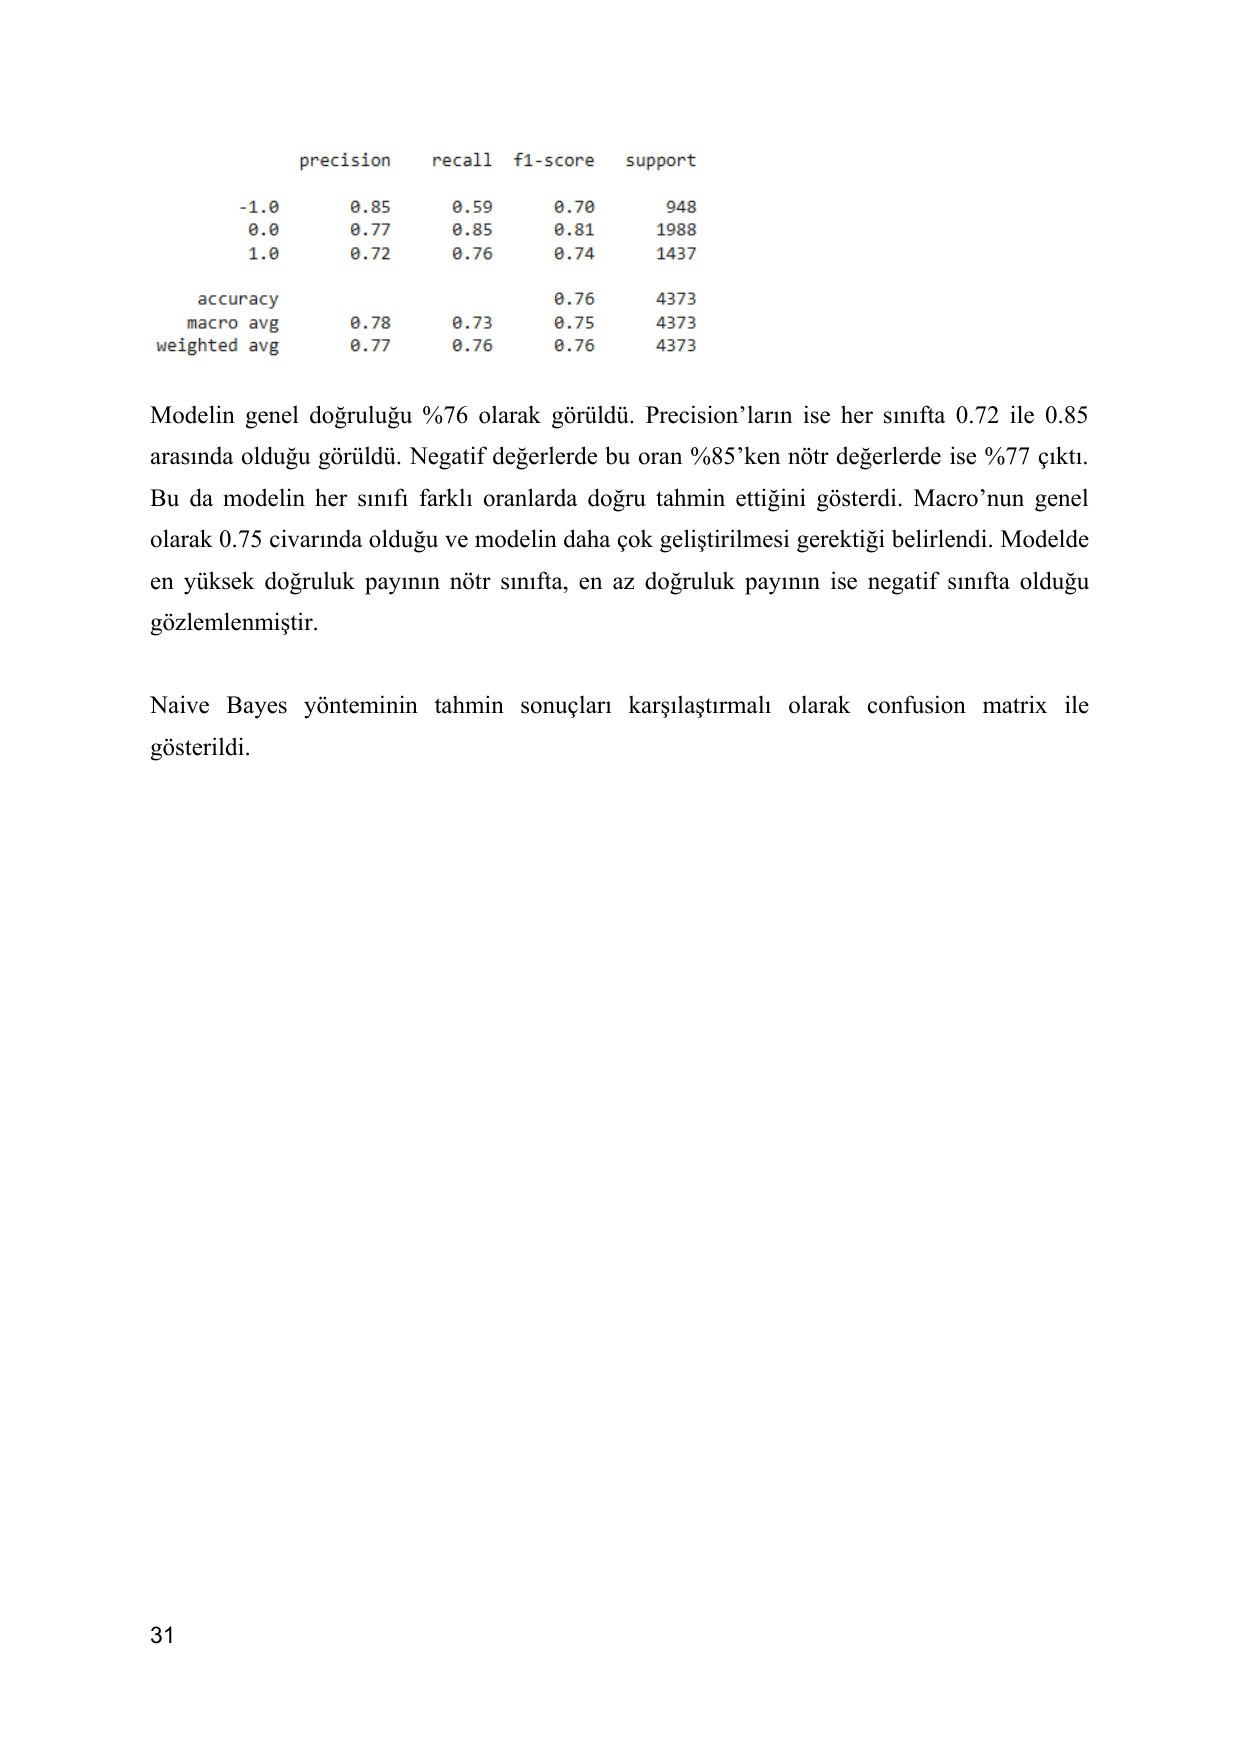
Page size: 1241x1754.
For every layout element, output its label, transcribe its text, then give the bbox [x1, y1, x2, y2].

text Modelin genel doğruluğu %76 olarak görüldü. Precision’ların ise her sınıfta 0.72 ile 0.85 arasında olduğu görüldü. Negatif değerlerde bu oran %85’ken nötr değerlerde ise %77 çıktı. Bu da modelin her sınıfı farklı oranlarda doğru tahmin ettiğini gösterdi. Macro’nun genel olarak 0.75 civarında olduğu ve modelin daha çok geliştirilmesi gerektiği belirlendi. Modelde en yüksek doğruluk payının nötr sınıfta, en az doğruluk payının ise negatif sınıfta olduğu gözlemlenmiştir. [150, 401, 1090, 636]
text Naive Bayes yönteminin tahmin sonuçları karşılaştırmalı olarak confusion matrix ile gösterildi. [150, 692, 1090, 761]
picture [150, 150, 722, 382]
